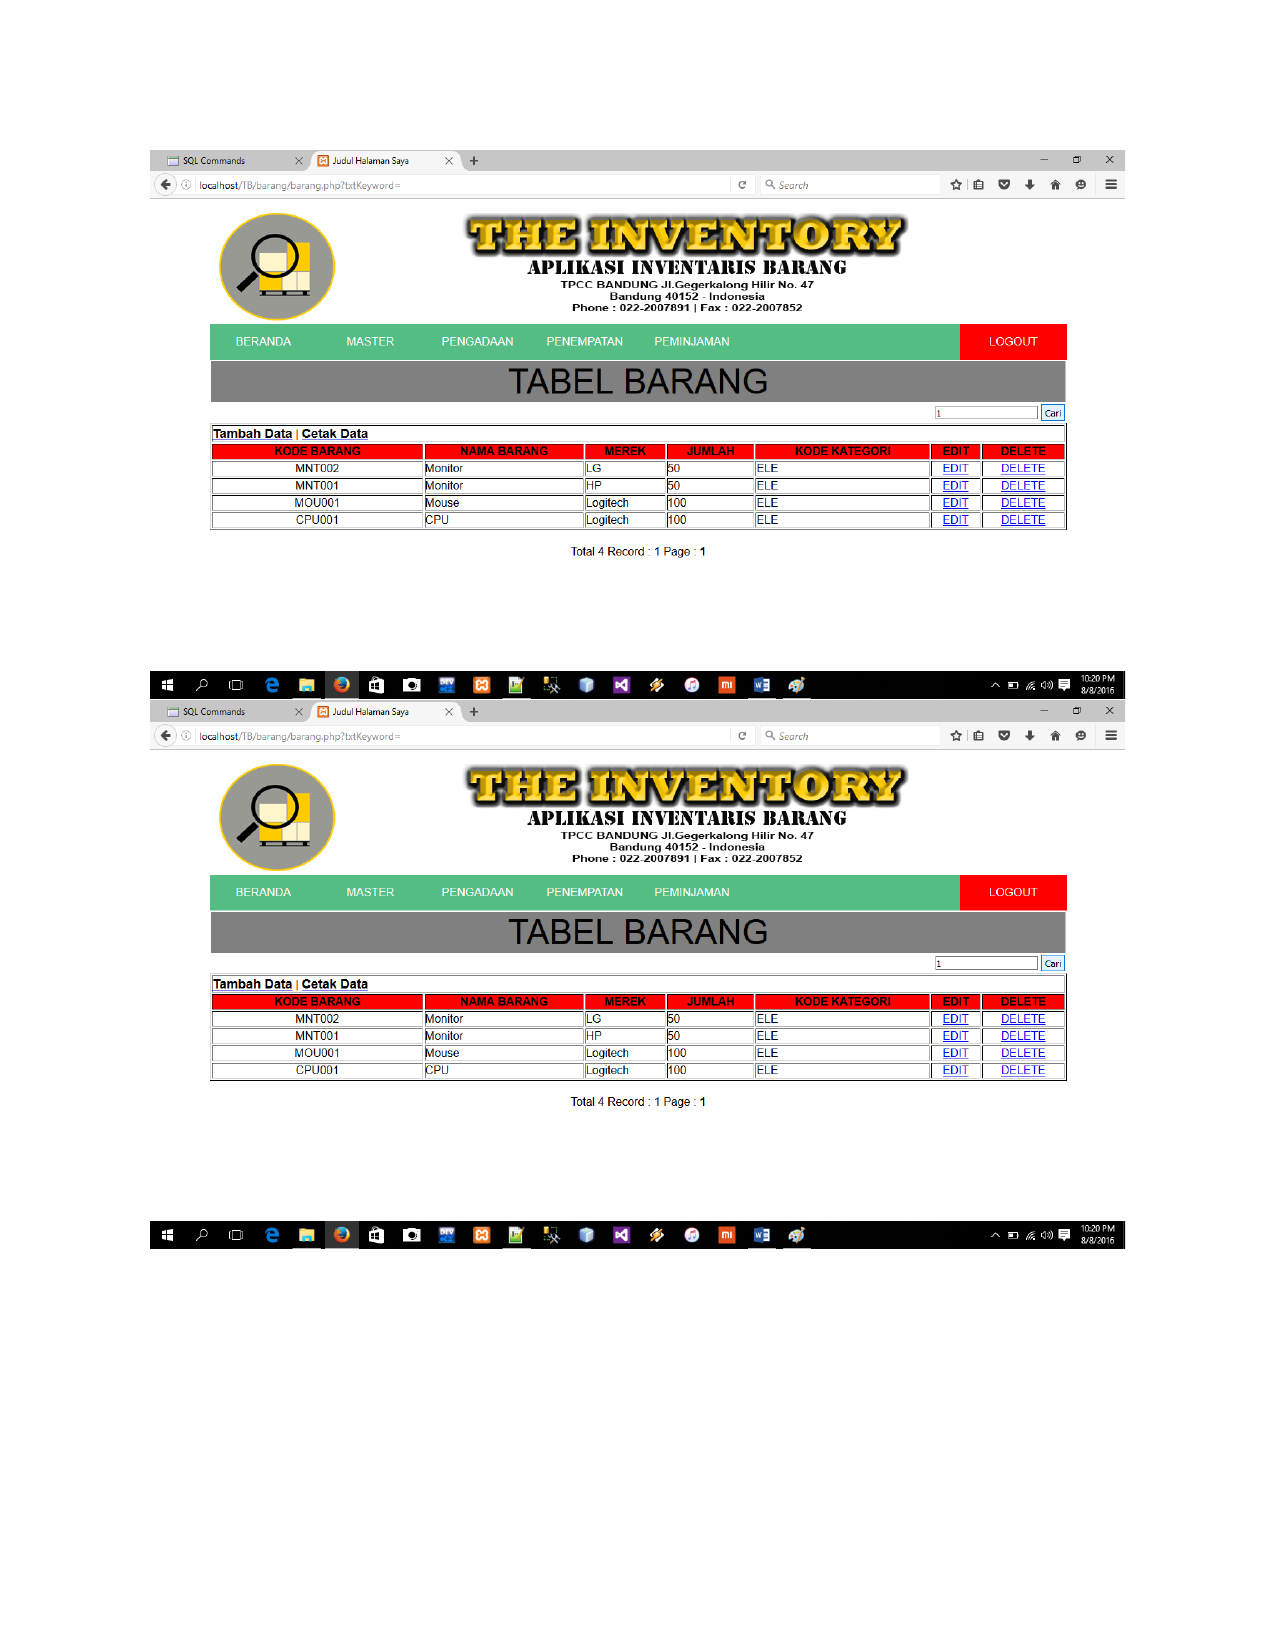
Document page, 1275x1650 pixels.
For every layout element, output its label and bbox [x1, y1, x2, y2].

picture [150, 700, 1125, 1249]
picture [150, 150, 1125, 699]
